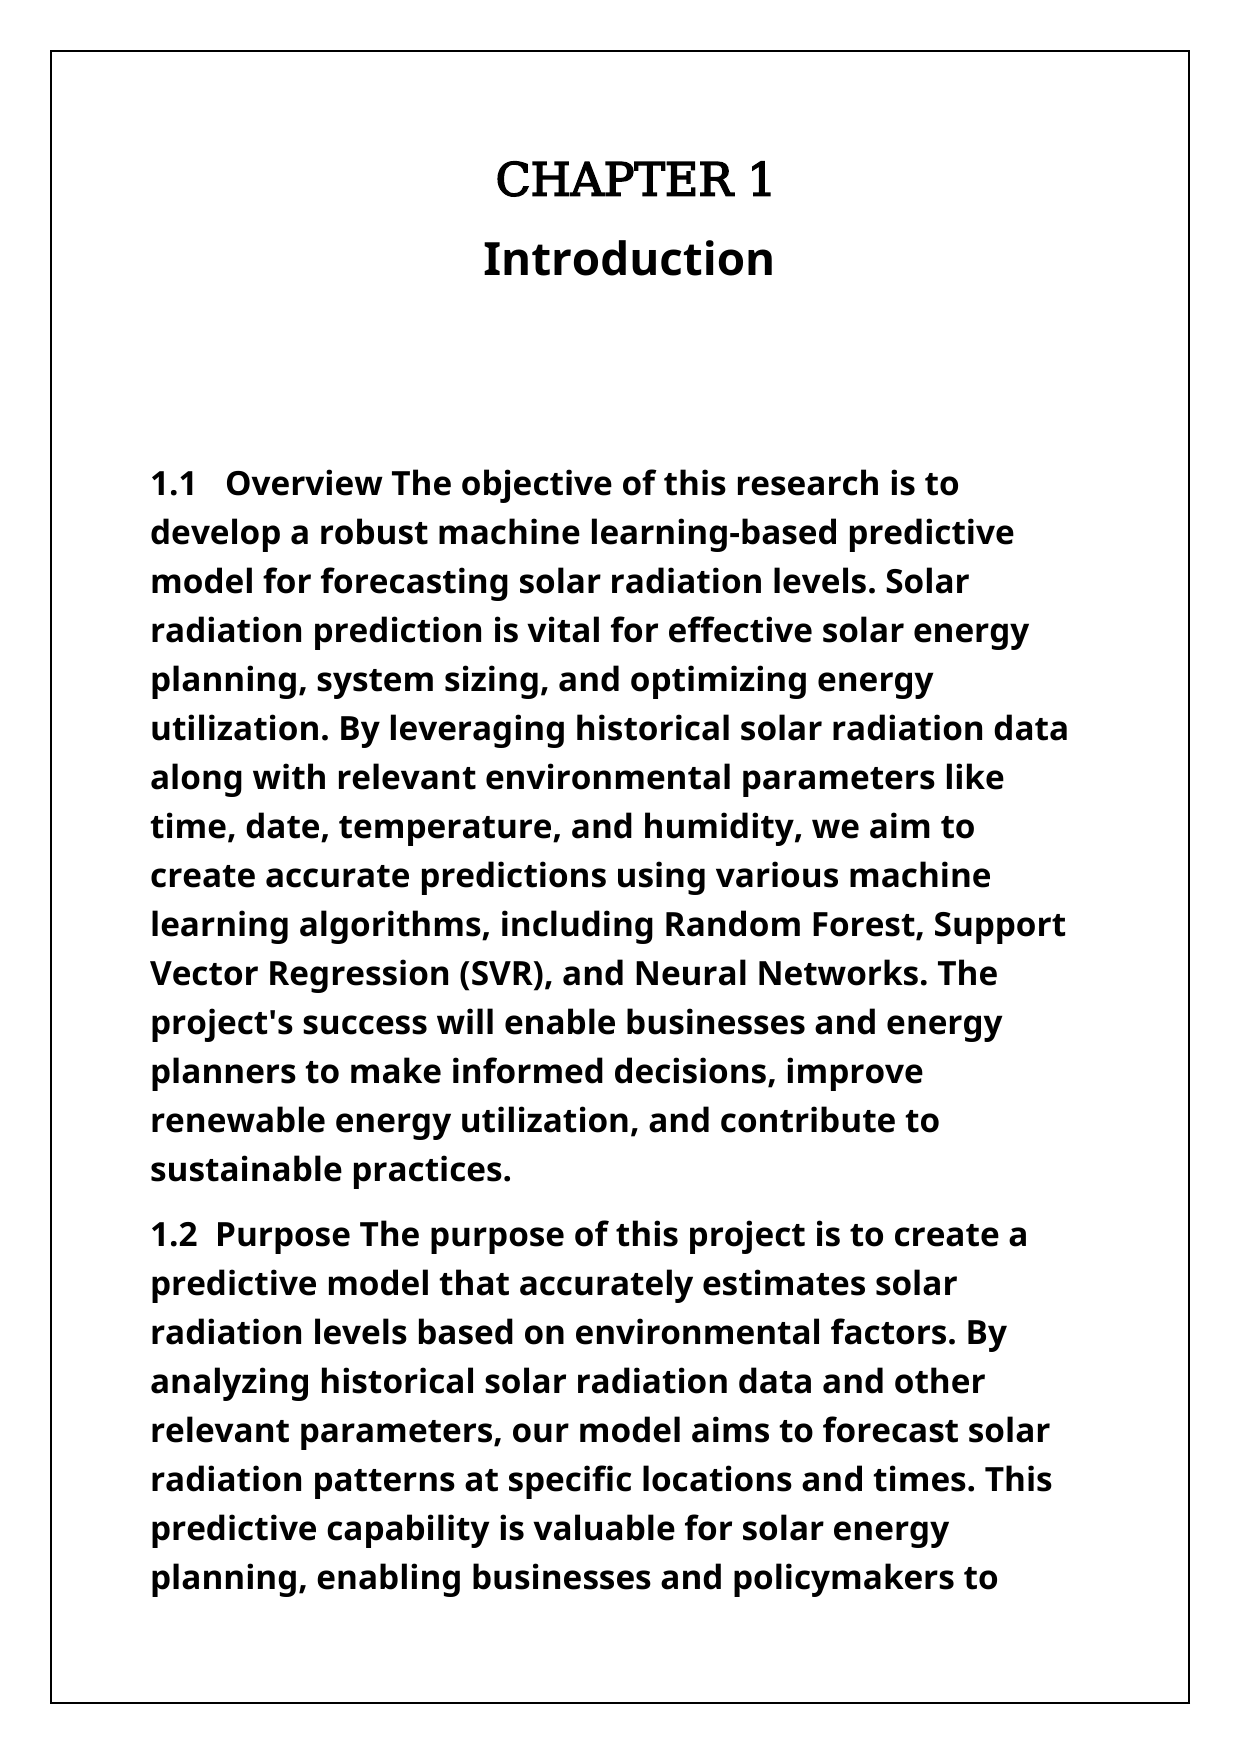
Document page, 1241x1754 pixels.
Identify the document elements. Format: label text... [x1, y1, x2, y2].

text 1.1 Overview The objective of this research is to develop a robust machine learning-based predictive model for forecasting solar radiation levels. Solar radiation prediction is vital for effective solar energy planning, system sizing, and optimizing energy utilization. By leveraging historical solar radiation data along with relevant environmental parameters like time, date, temperature, and humidity, we aim to create accurate predictions using various machine learning algorithms, including Random Forest, Support Vector Regression (SVR), and Neural Networks. The project's success will enable businesses and energy planners to make informed decisions, improve renewable energy utilization, and contribute to sustainable practices. [150, 460, 1090, 1191]
text CHAPTER 1 [150, 150, 1090, 205]
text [150, 1211, 1090, 1599]
text Introduction [150, 227, 1090, 289]
